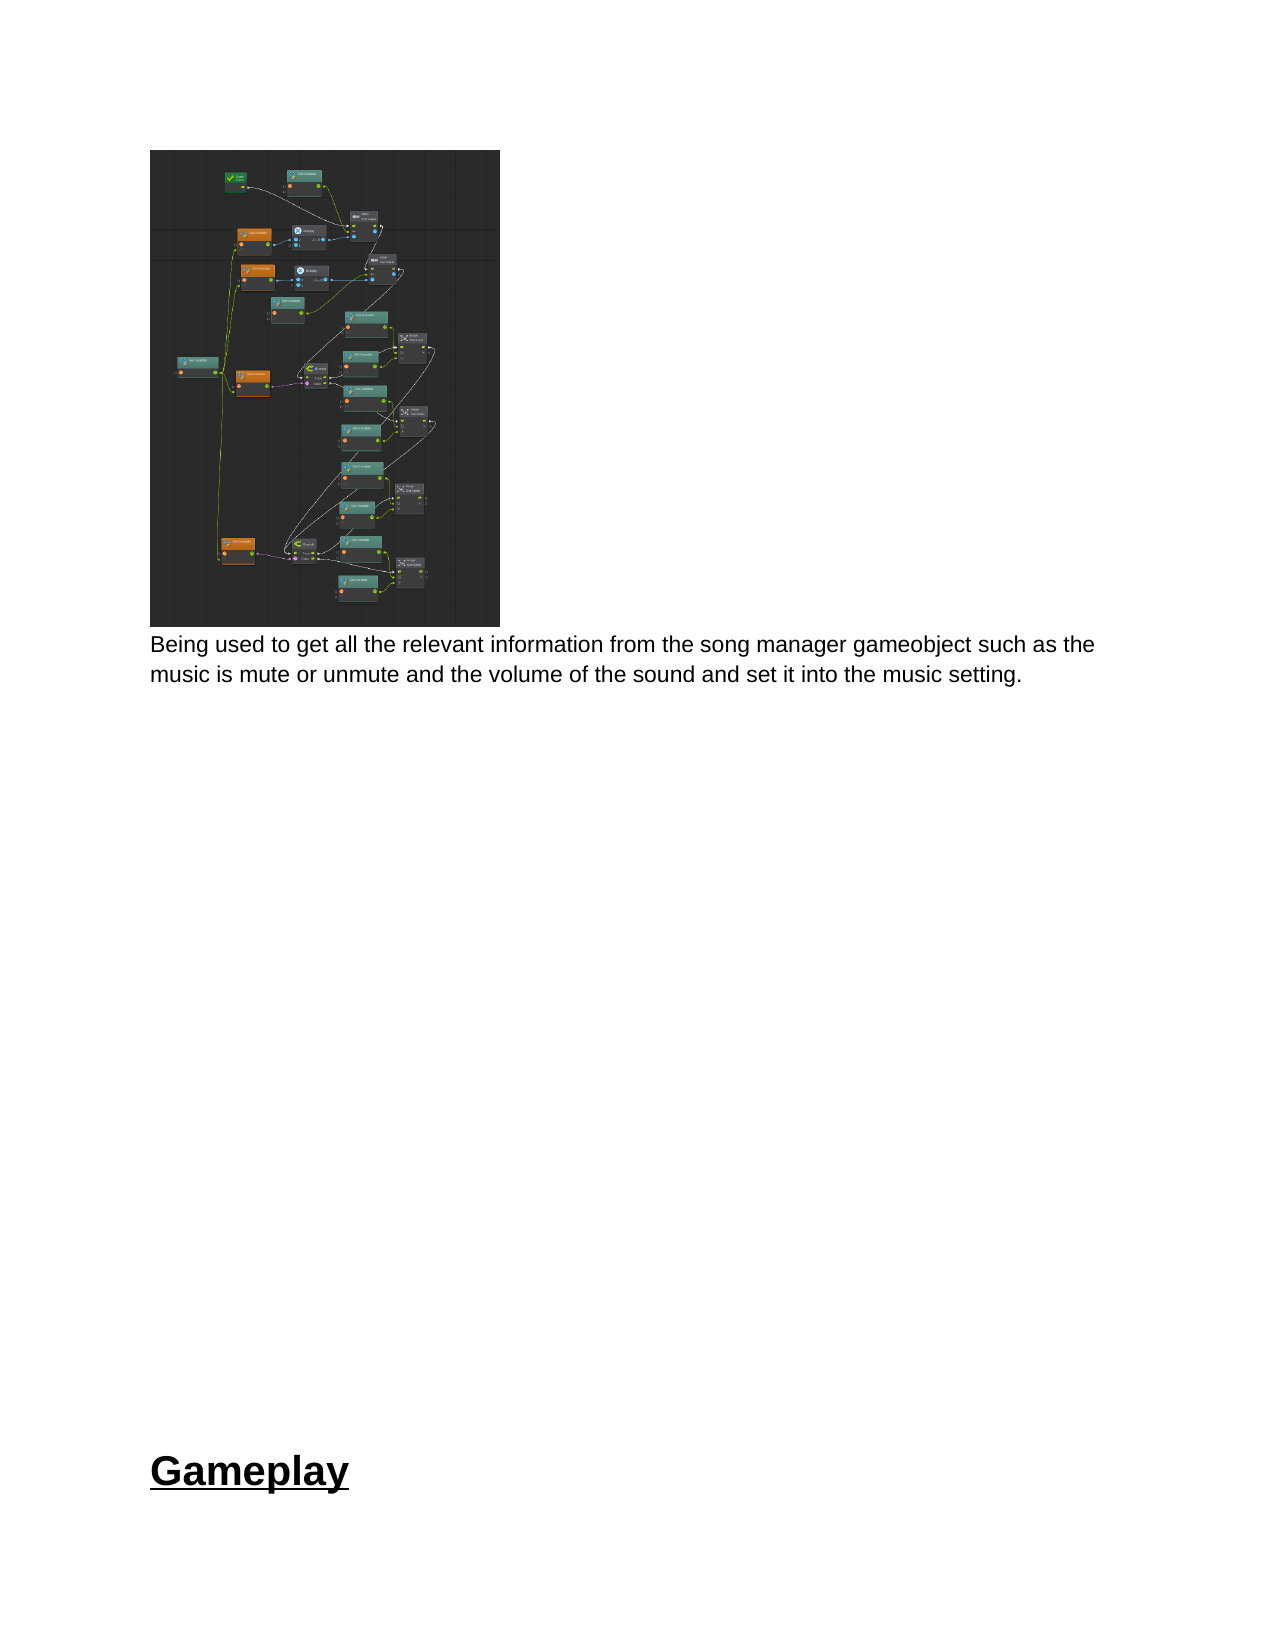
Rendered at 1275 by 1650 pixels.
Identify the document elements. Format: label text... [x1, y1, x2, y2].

picture [150, 150, 500, 627]
text Being used to get all the relevant information from the song manager gameobject such as the music is mute or unmute and the volume of the sound and set it into the music setting. [150, 631, 1125, 687]
text Gameplay [150, 1446, 1125, 1494]
